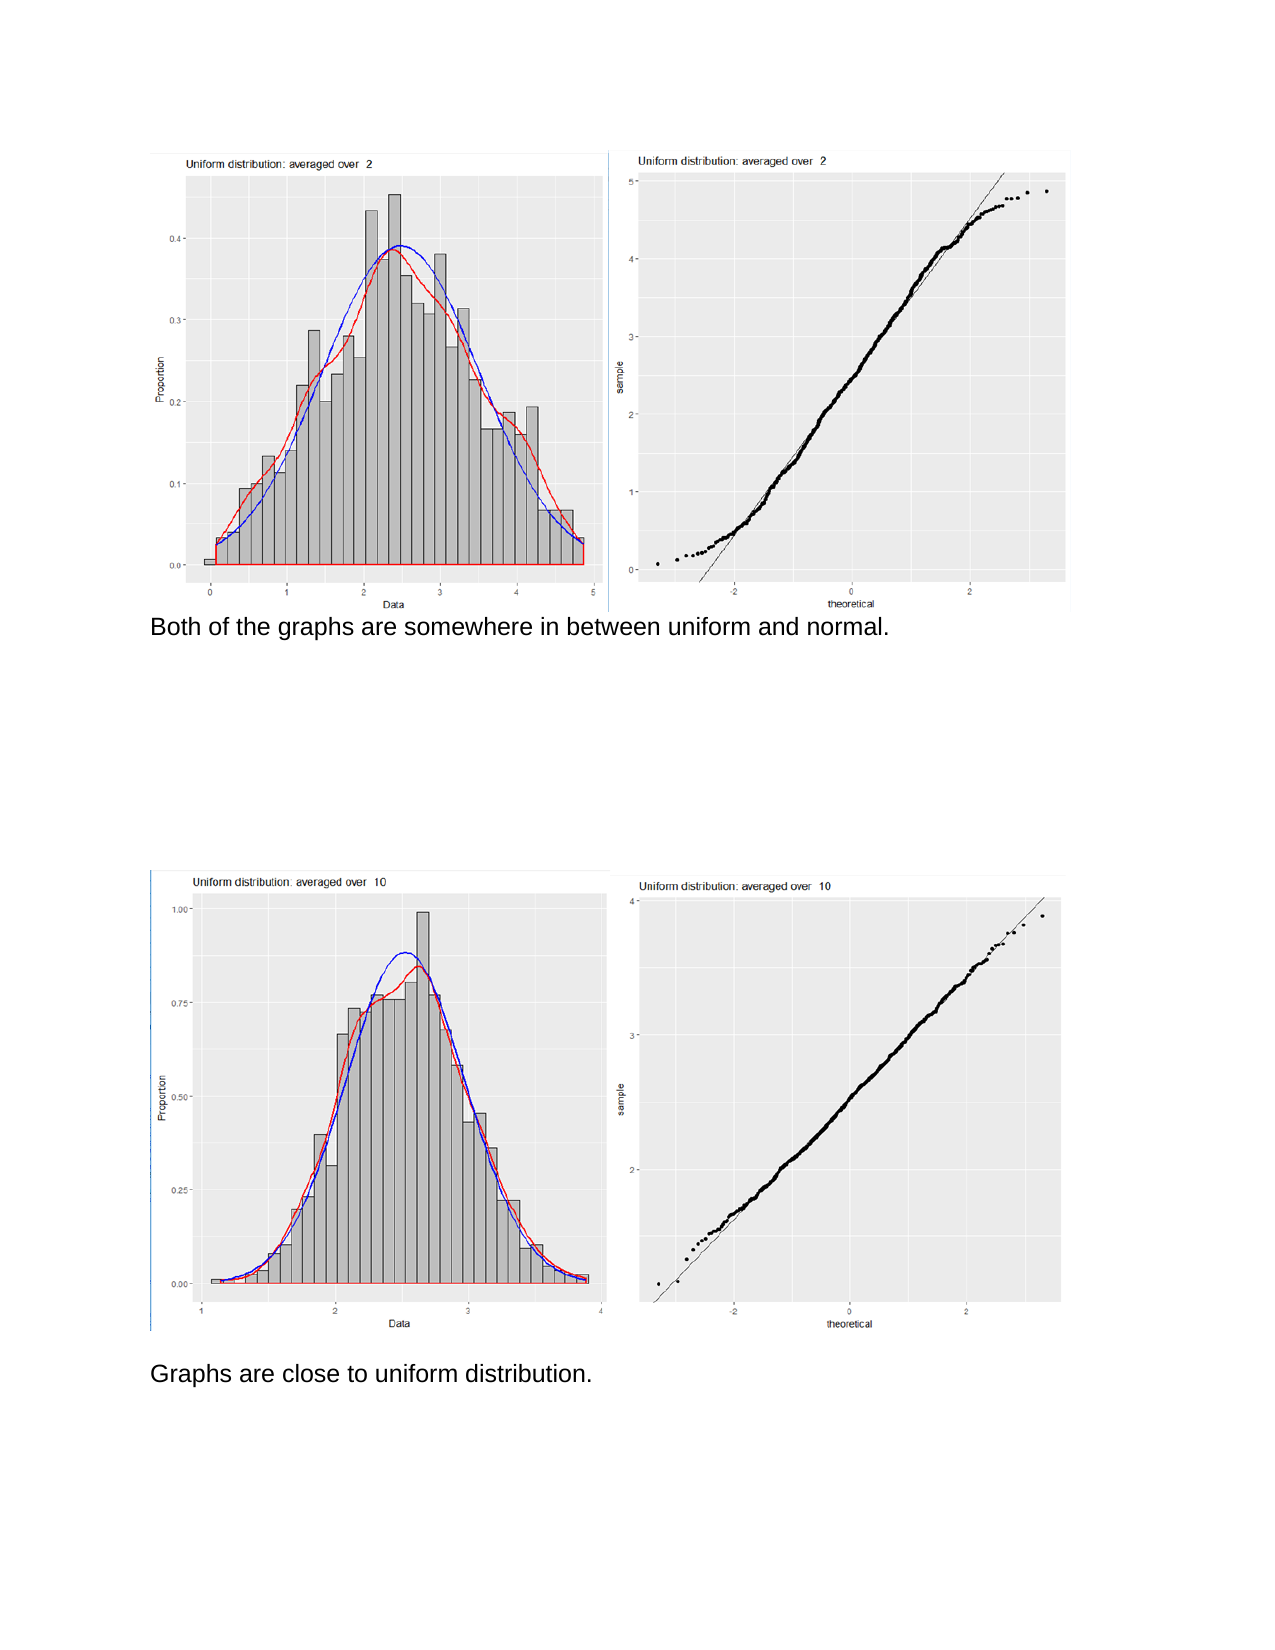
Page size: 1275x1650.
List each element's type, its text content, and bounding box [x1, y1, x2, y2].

text Both of the graphs are somewhere in between uniform and normal. [150, 612, 1125, 640]
picture [150, 150, 1071, 612]
picture [150, 870, 1066, 1331]
text Graphs are close to uniform distribution. [150, 1359, 1125, 1388]
